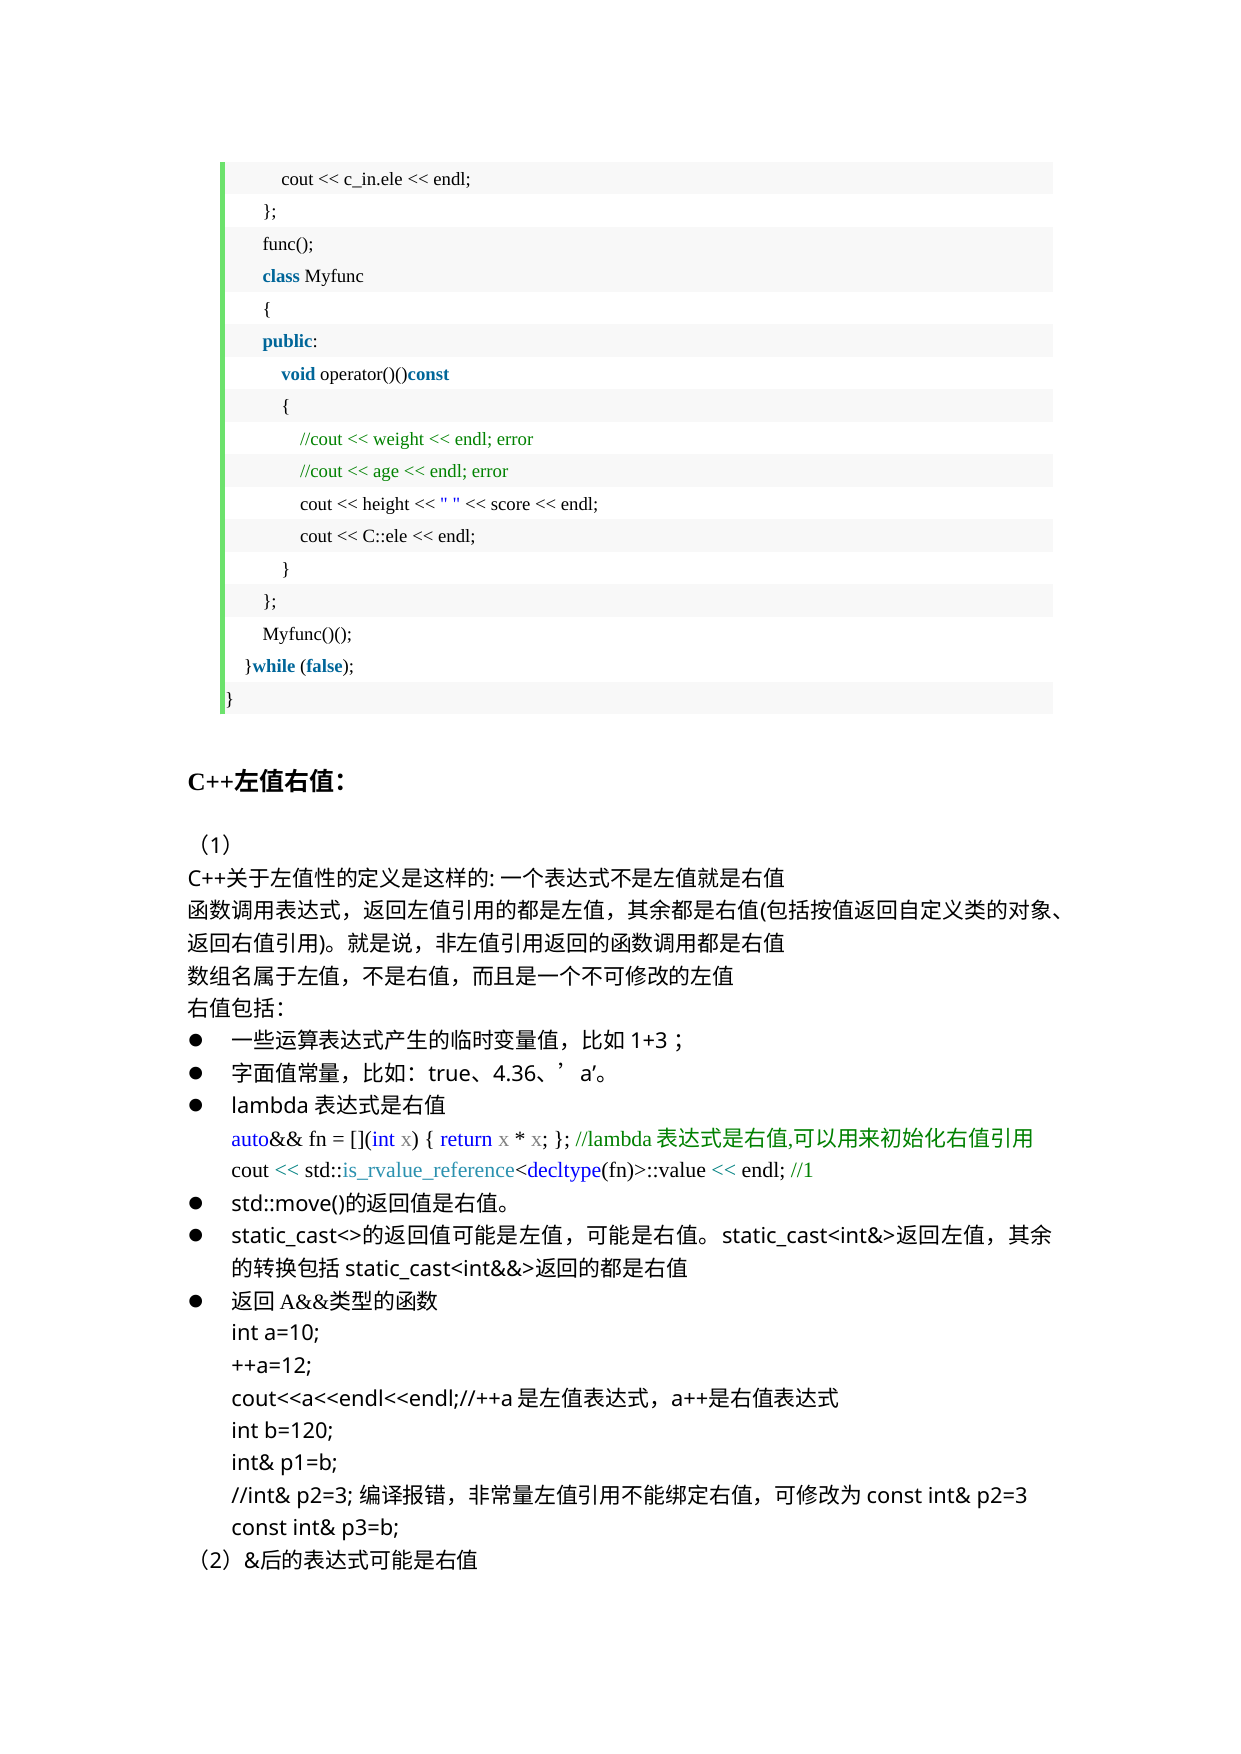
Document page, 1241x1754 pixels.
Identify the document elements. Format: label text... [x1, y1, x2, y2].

text } [225, 682, 1053, 714]
text { [225, 292, 1053, 324]
text cout << height << " " << score << endl; [225, 487, 1053, 519]
list static_cast<>的返回值可能是左值，可能是右值。static_cast<int&>返回左值，其余的转换包括static_cast<int&&>返回的都是右值 [187, 1218, 1053, 1283]
text class Myfunc [225, 259, 1053, 292]
list 返回A&&类型的函数 [187, 1283, 1053, 1316]
text C++关于左值性的定义是这样的: 一个表达式不是左值就是右值 [187, 861, 1053, 893]
text //cout << age << endl; error [225, 454, 1053, 487]
text cout<<a<<endl<<endl;//++a是左值表达式，a++是右值表达式 [187, 1381, 1053, 1413]
text //cout << weight << endl; error [225, 422, 1053, 454]
text cout << std::is_rvalue_reference<decltype(fn)>::value << endl; //1 [187, 1153, 1053, 1186]
text cout << c_in.ele << endl; [225, 162, 1053, 194]
text int& p1=b; [187, 1446, 1053, 1478]
text //int& p2=3; 编译报错，非常量左值引用不能绑定右值，可修改为const int& p2=3 [187, 1478, 1053, 1511]
list lambda 表达式是右值 [187, 1088, 1053, 1121]
text （2）&后的表达式可能是右值 [187, 1543, 1053, 1576]
text int a=10; [187, 1316, 1053, 1348]
text Myfunc()(); [225, 617, 1053, 649]
text 右值包括： [187, 991, 1053, 1023]
subtitle C++左值右值： [187, 747, 1053, 812]
text const int& p3=b; [187, 1511, 1053, 1543]
text int b=120; [187, 1413, 1053, 1446]
text }; [225, 584, 1053, 617]
text }; [225, 194, 1053, 227]
text ++a=12; [187, 1348, 1053, 1381]
text }while (false); [225, 649, 1053, 682]
text （1） [187, 828, 1053, 861]
text 数组名属于左值，不是右值，而且是一个不可修改的左值 [187, 958, 1053, 991]
text } [225, 552, 1053, 584]
text func(); [225, 227, 1053, 259]
list 字面值常量，比如：true、4.36、’a’。 [187, 1056, 1053, 1088]
text 函数调用表达式，返回左值引用的都是左值，其余都是右值(包括按值返回自定义类的对象、返回右值引用)。就是说，非左值引用返回的函数调用都是右值 [187, 893, 1053, 958]
text cout << C::ele << endl; [225, 519, 1053, 552]
text { [225, 389, 1053, 422]
list 一些运算表达式产生的临时变量值，比如 1+3 ； [187, 1023, 1053, 1056]
text void operator()()const [225, 357, 1053, 389]
list std::move()的返回值是右值。 [187, 1186, 1053, 1218]
text auto&& fn = [](int x) { return x * x; }; //lambda表达式是右值,可以用来初始化右值引用 [187, 1121, 1053, 1153]
text public: [225, 324, 1053, 357]
